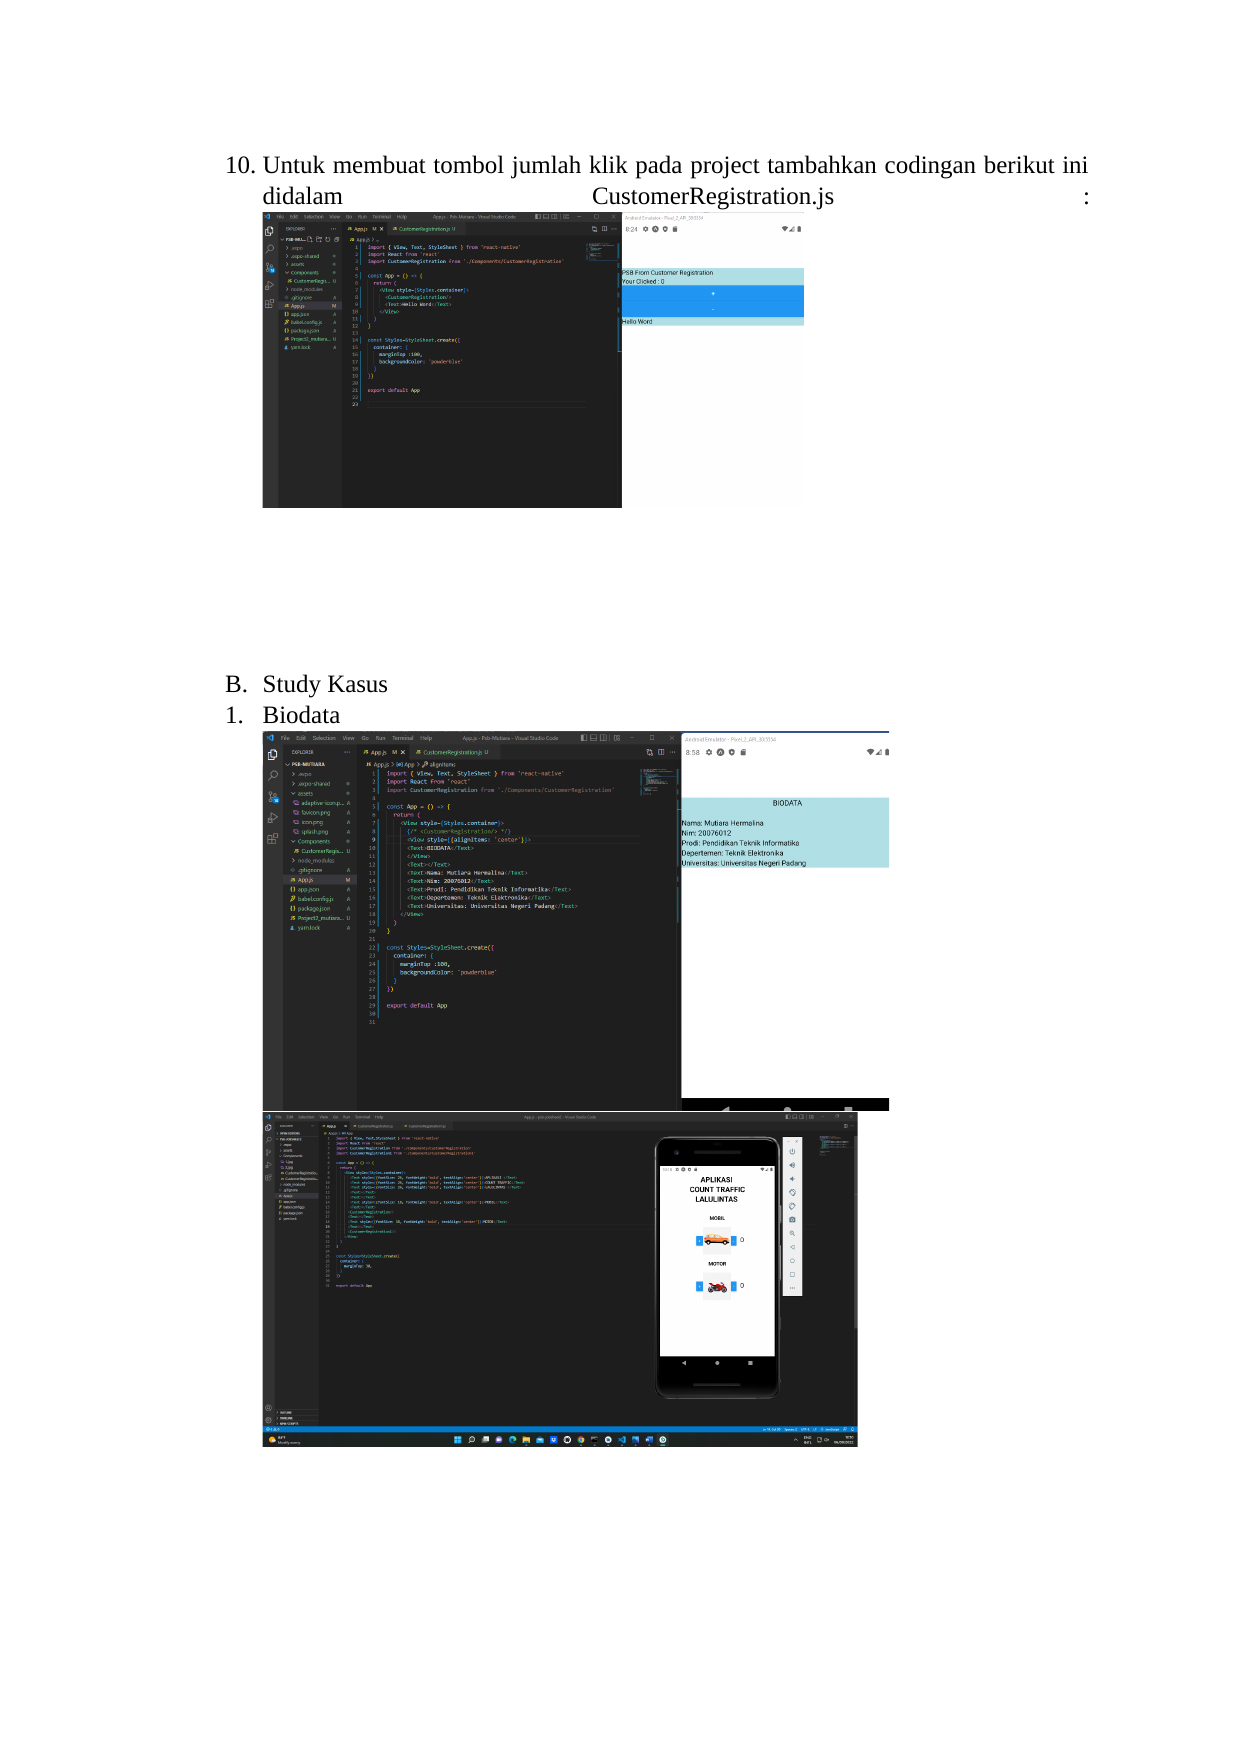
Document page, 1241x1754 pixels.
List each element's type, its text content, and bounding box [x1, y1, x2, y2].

list Biodata [225, 701, 1090, 729]
picture [262, 1112, 858, 1447]
picture [262, 212, 804, 508]
list Study Kasus [225, 669, 1090, 698]
picture [262, 731, 890, 1111]
